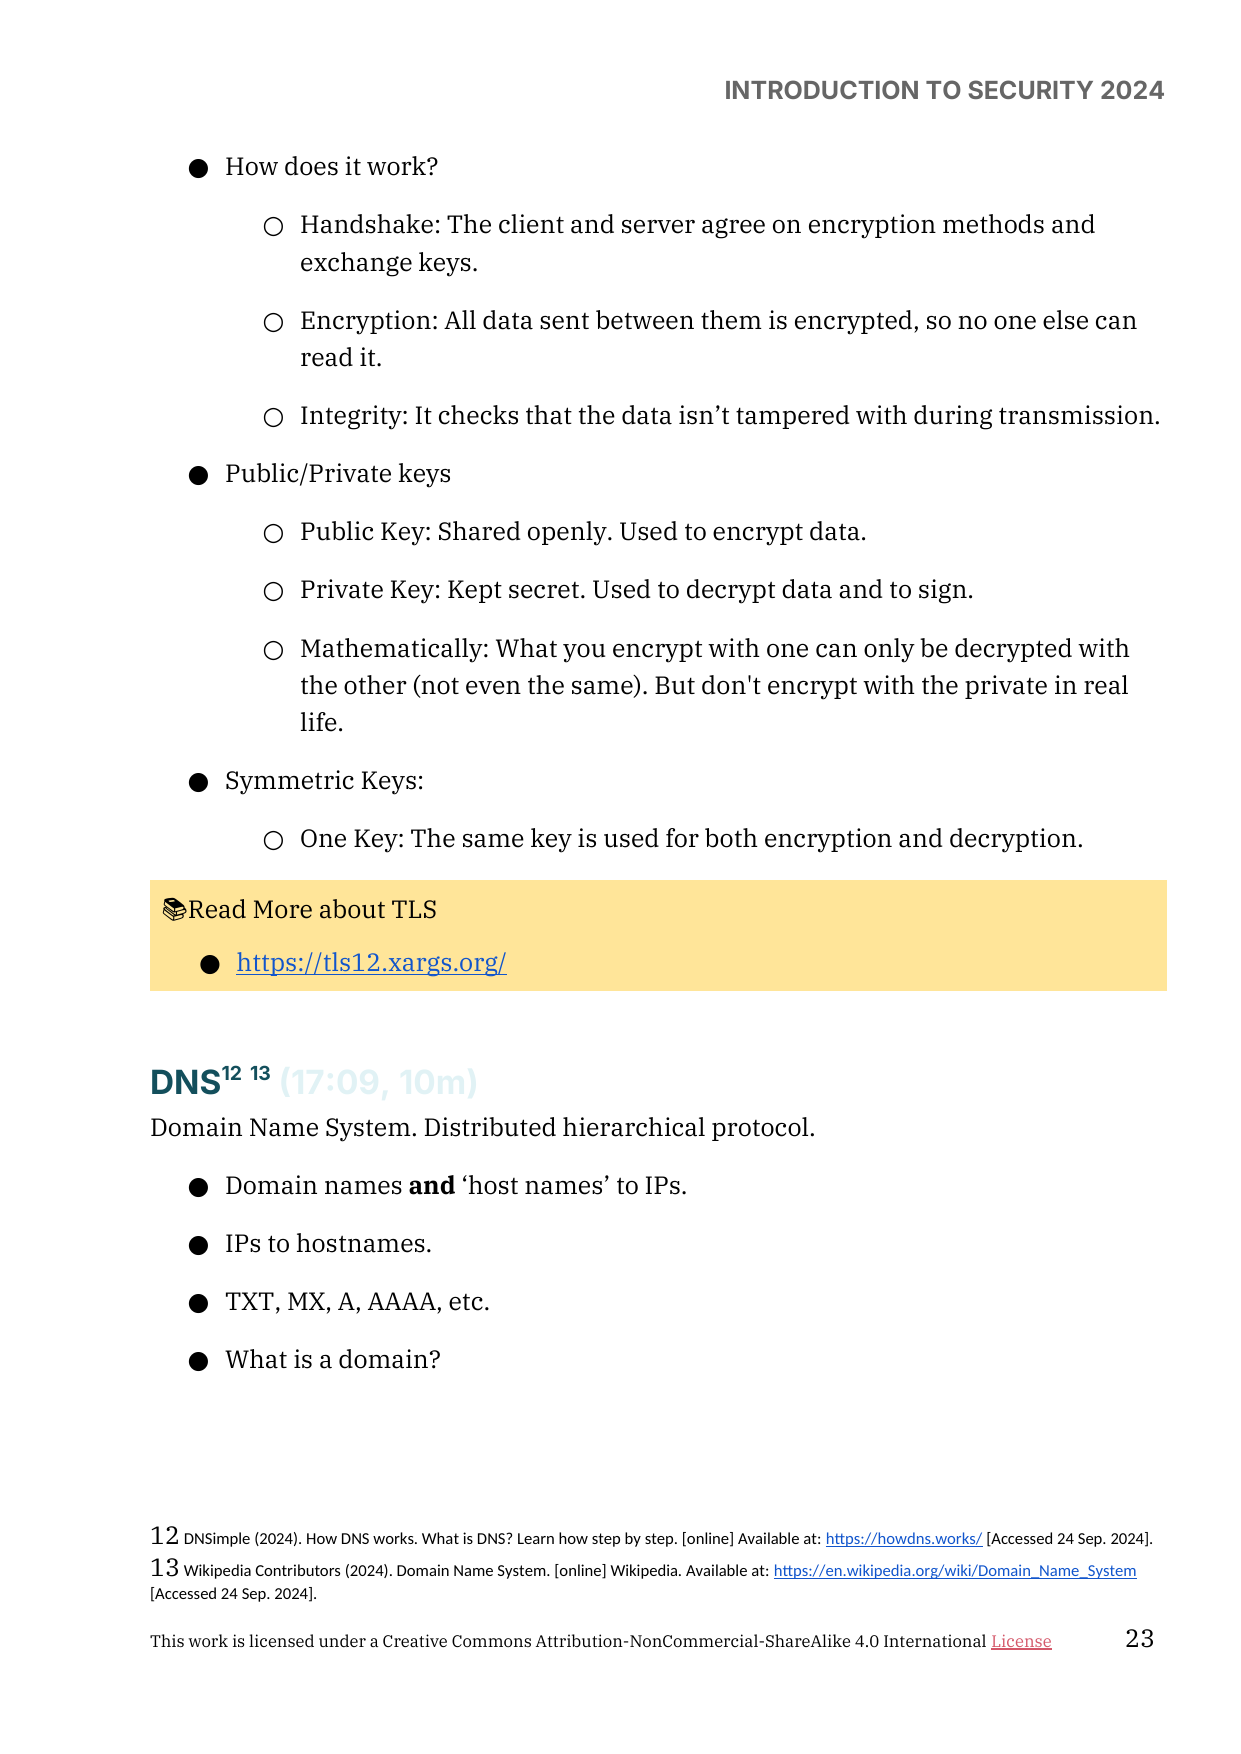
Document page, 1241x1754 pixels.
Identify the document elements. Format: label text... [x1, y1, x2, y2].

list Handshake: The client and server agree on encryption methods and exchange keys. [262, 208, 1165, 278]
list What is a domain? [187, 1343, 1165, 1376]
list One Key: The same key is used for both encryption and decryption. [262, 822, 1165, 855]
list Public/Private keys [187, 457, 1165, 489]
list TXT, MX, A, AAAA, etc. [187, 1285, 1165, 1317]
table_header 📚Read More about TLS https://tls12.xargs.org/ [152, 883, 1165, 989]
list Domain names and ‘host names’ to IPs. [187, 1169, 1165, 1201]
text Domain Name System. Distributed hierarchical protocol. [150, 1111, 1165, 1143]
list Public Key: Shared openly. Used to encrypt data. [262, 515, 1165, 548]
list Encryption: All data sent between them is encrypted, so no one else can read it. [262, 303, 1165, 373]
list Symmetric Keys: [187, 764, 1165, 797]
list Integrity: It checks that the data isn’t tampered with during transmission. [262, 399, 1165, 431]
subtitle DNS (17:09, 10m) [150, 1062, 1165, 1102]
list IPs to hostnames. [187, 1227, 1165, 1259]
list How does it work? [187, 150, 1165, 182]
list Mathematically: What you encrypt with one can only be decrypted with the other (not even the same). But don't encrypt with the private in real life. [262, 631, 1165, 738]
list Private Key: Kept secret. Used to decrypt data and to sign. [262, 573, 1165, 606]
